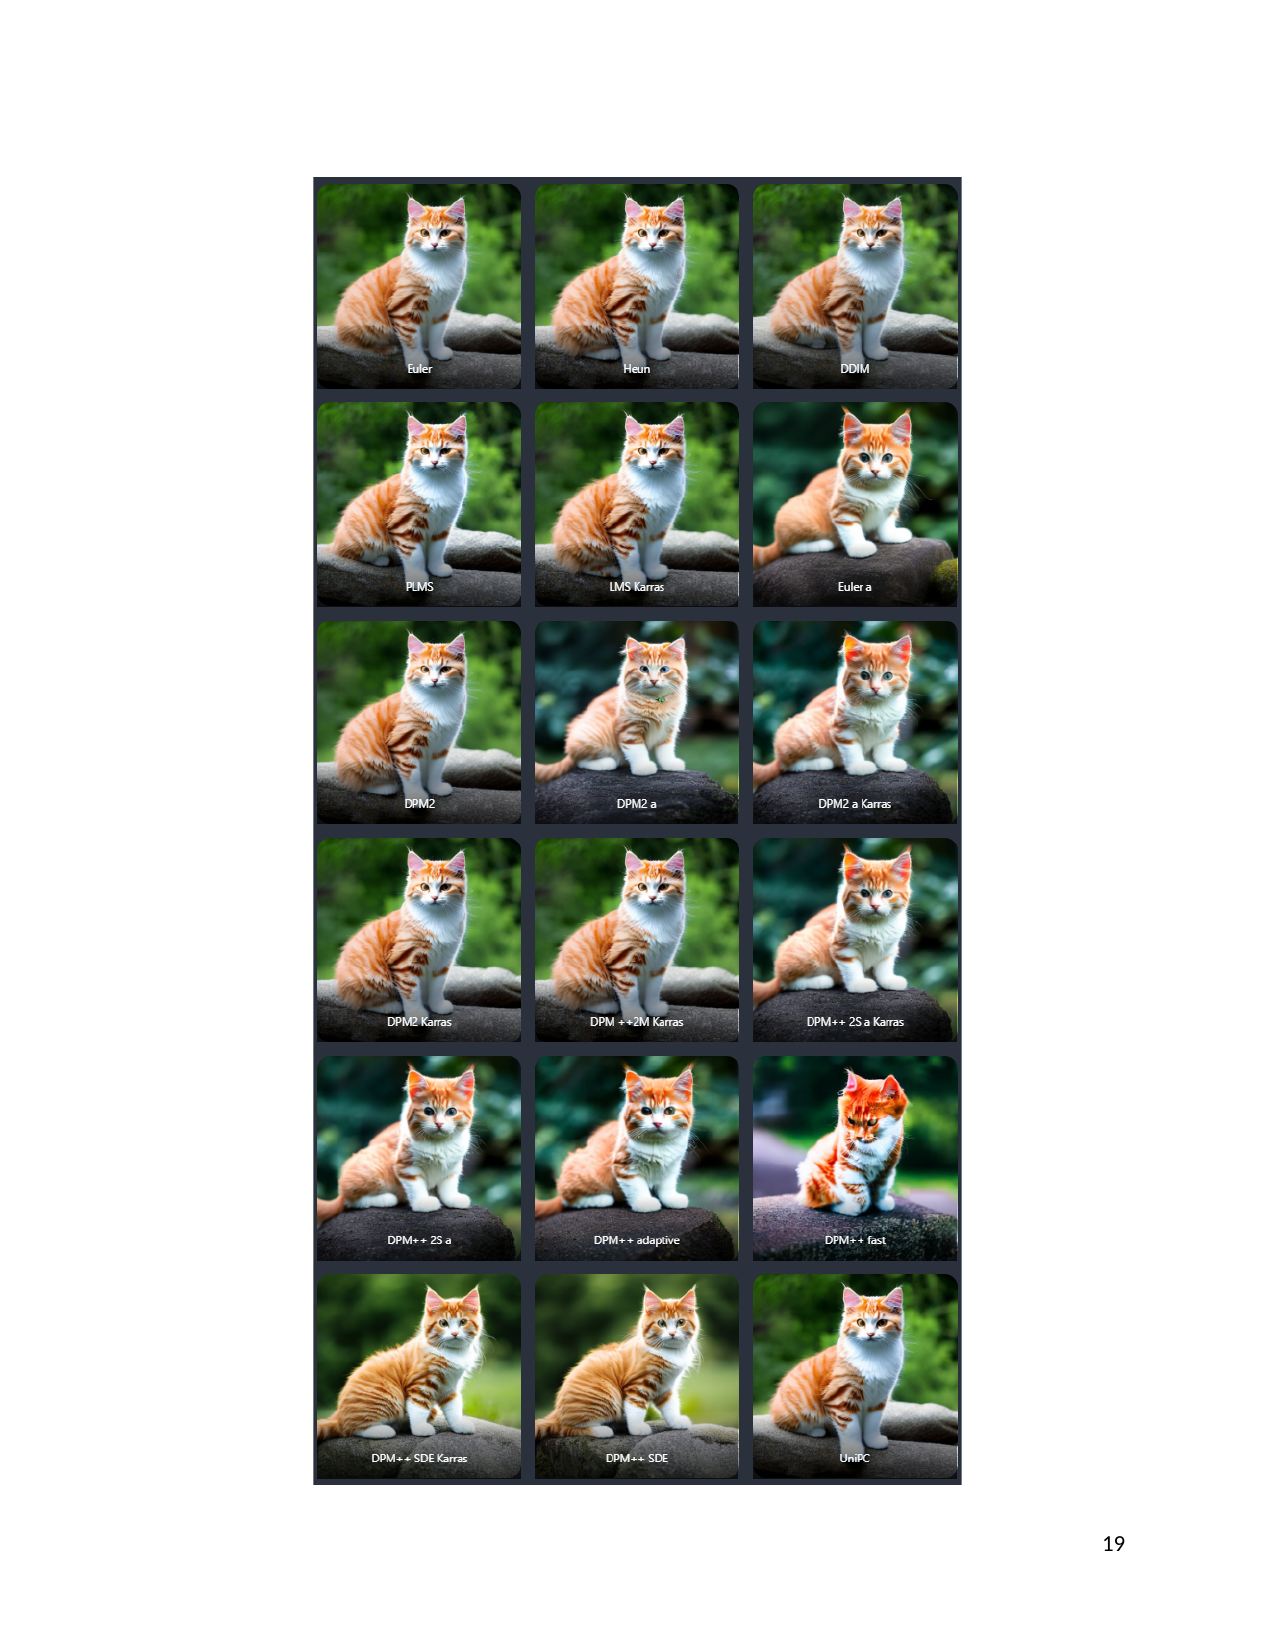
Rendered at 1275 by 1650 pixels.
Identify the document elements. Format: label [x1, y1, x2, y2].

picture [313, 177, 962, 1485]
